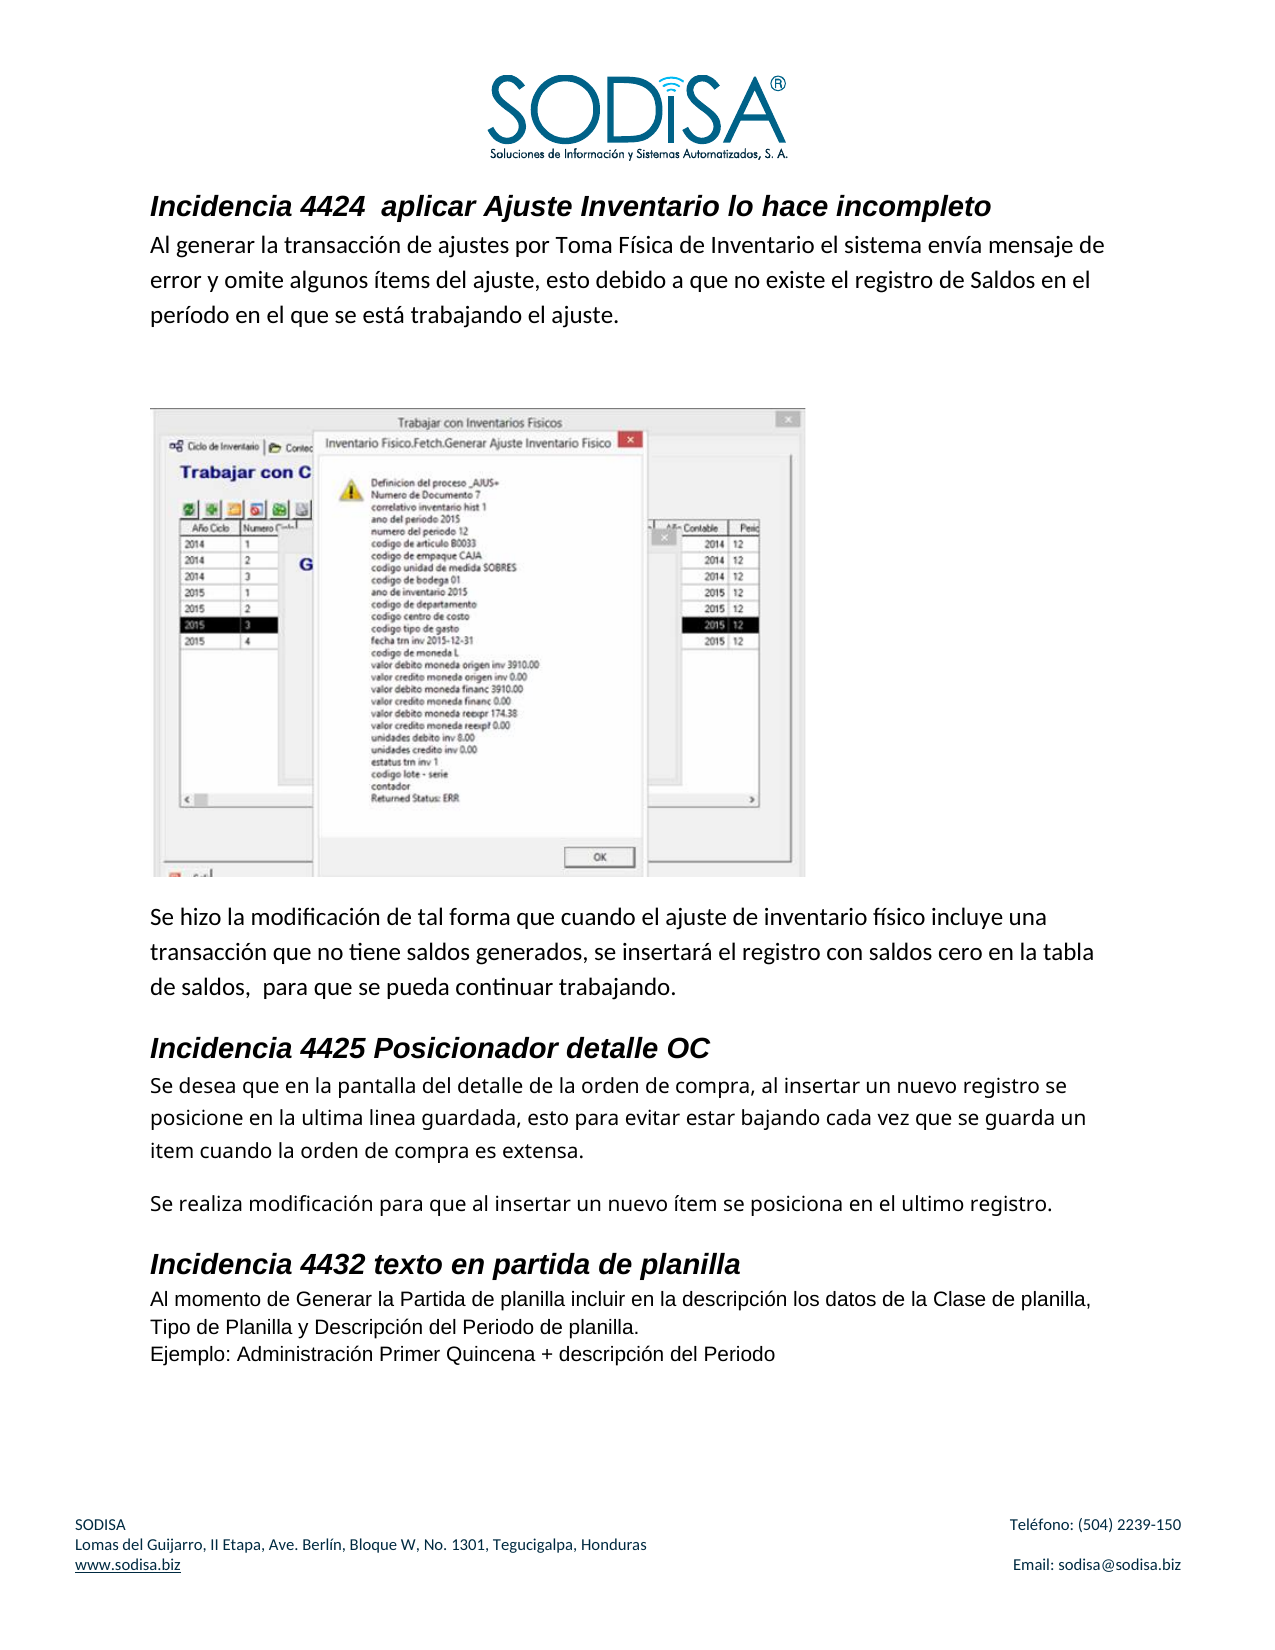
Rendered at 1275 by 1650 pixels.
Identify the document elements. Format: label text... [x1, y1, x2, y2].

subtitle Incidencia 4432 texto en partida de planilla [150, 1247, 1125, 1281]
text Se realiza modificación para que al insertar un nuevo ítem se posiciona en el ultimo registro. [150, 1189, 1125, 1218]
picture [150, 408, 806, 877]
text Al momento de Generar la Partida de planilla incluir en la descripción los datos de la Clase de planilla, Tipo de Planilla y Descripción del Periodo de planilla. Ejemplo: Administración Primer Quincena + descripción del Periodo [150, 1287, 1125, 1366]
text Al generar la transacción de ajustes por Toma Física de Inventario el sistema envía mensaje de error y omite algunos ítems del ajuste, esto debido a que no existe el registro de Saldos en el período en el que se está trabajando el ajuste. [150, 229, 1125, 330]
subtitle Incidencia 4424 aplicar Ajuste Inventario lo hace incompleto [150, 189, 1125, 223]
text Se hizo la modificación de tal forma que cuando el ajuste de inventario físico incluye una transacción que no tiene saldos generados, se insertará el registro con saldos cero en la tabla de saldos, para que se pueda continuar trabajando. [150, 901, 1125, 1002]
subtitle Incidencia 4425 Posicionador detalle OC [150, 1031, 1125, 1065]
text Se desea que en la pantalla del detalle de la orden de compra, al insertar un nuevo registro se posicione en la ultima linea guardada, esto para evitar estar bajando cada vez que se guarda un item cuando la orden de compra es extensa. [150, 1071, 1125, 1164]
